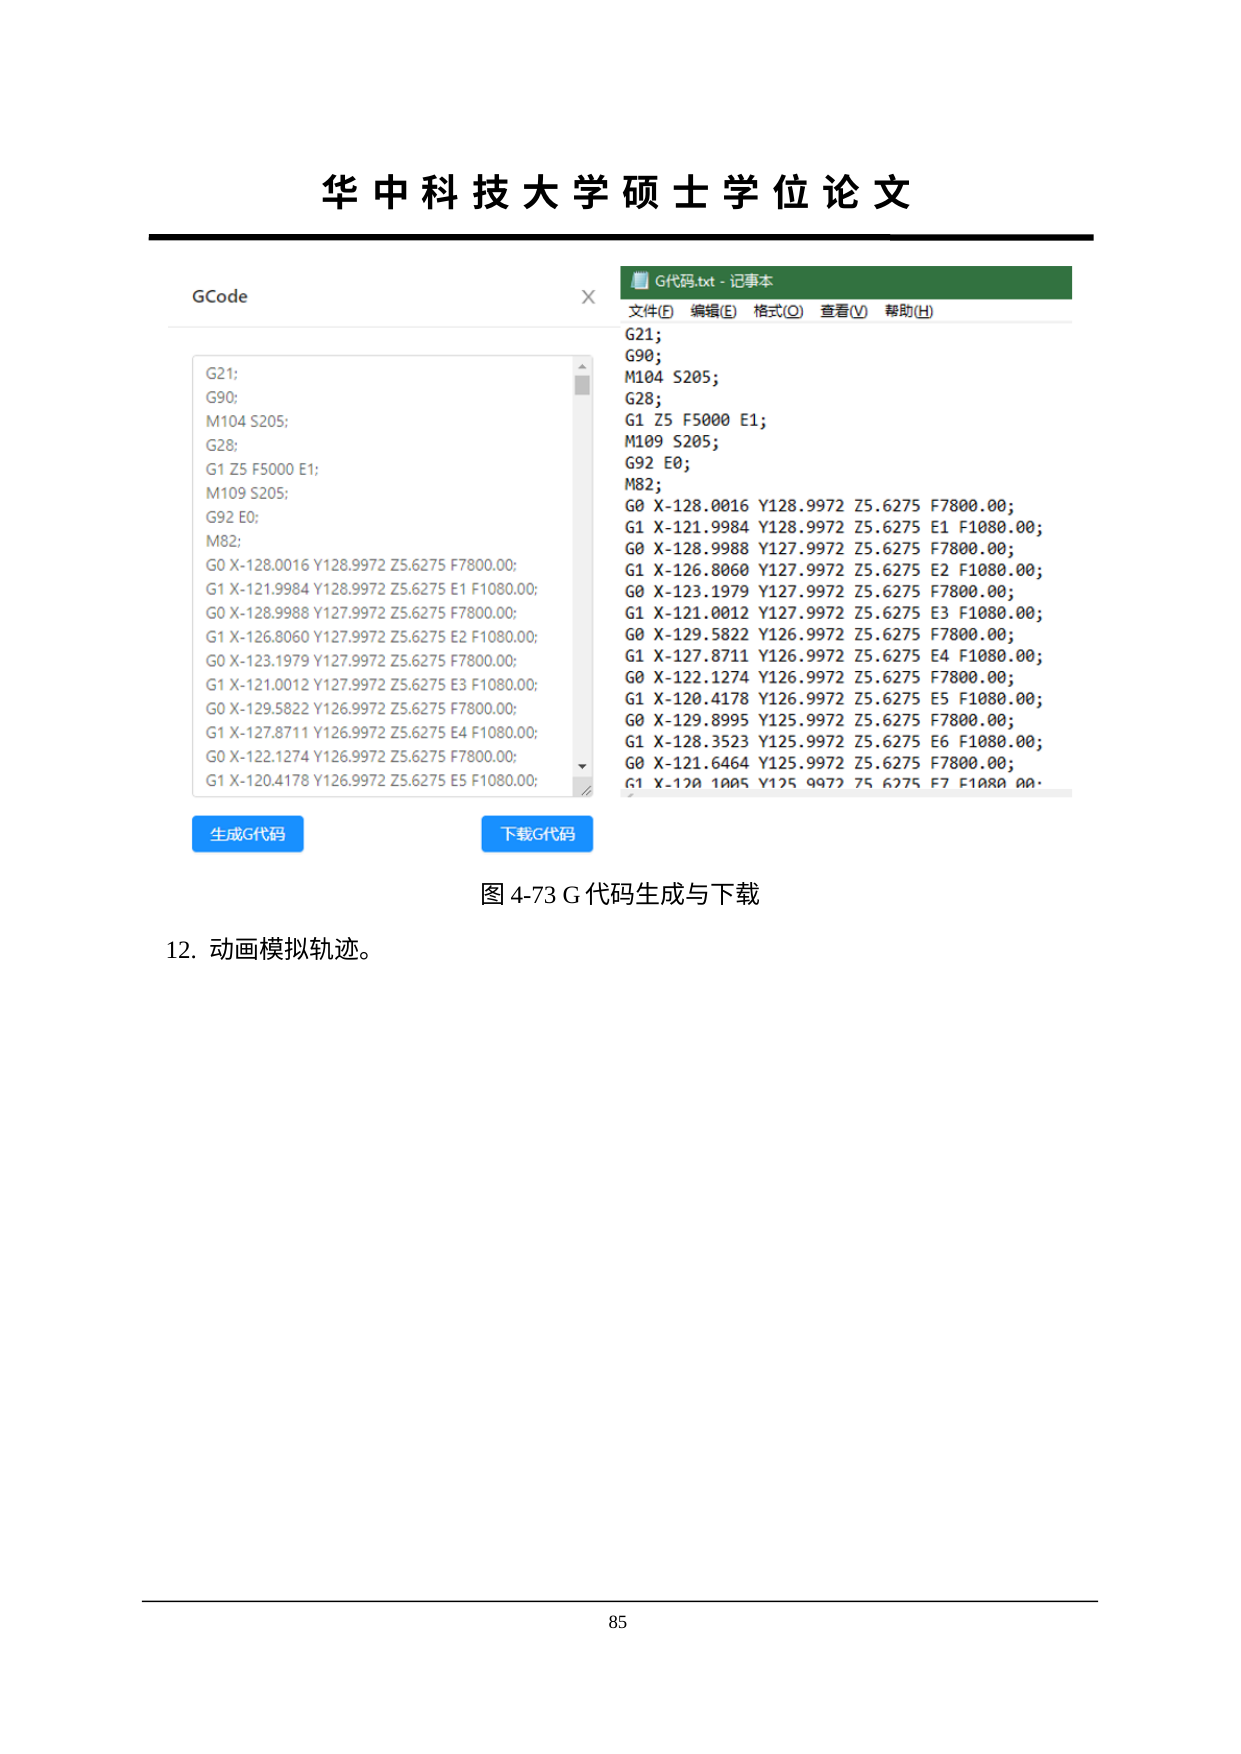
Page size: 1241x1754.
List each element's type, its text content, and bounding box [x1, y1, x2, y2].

picture [168, 265, 1073, 861]
list 动画模拟轨迹。 [165, 929, 1075, 966]
